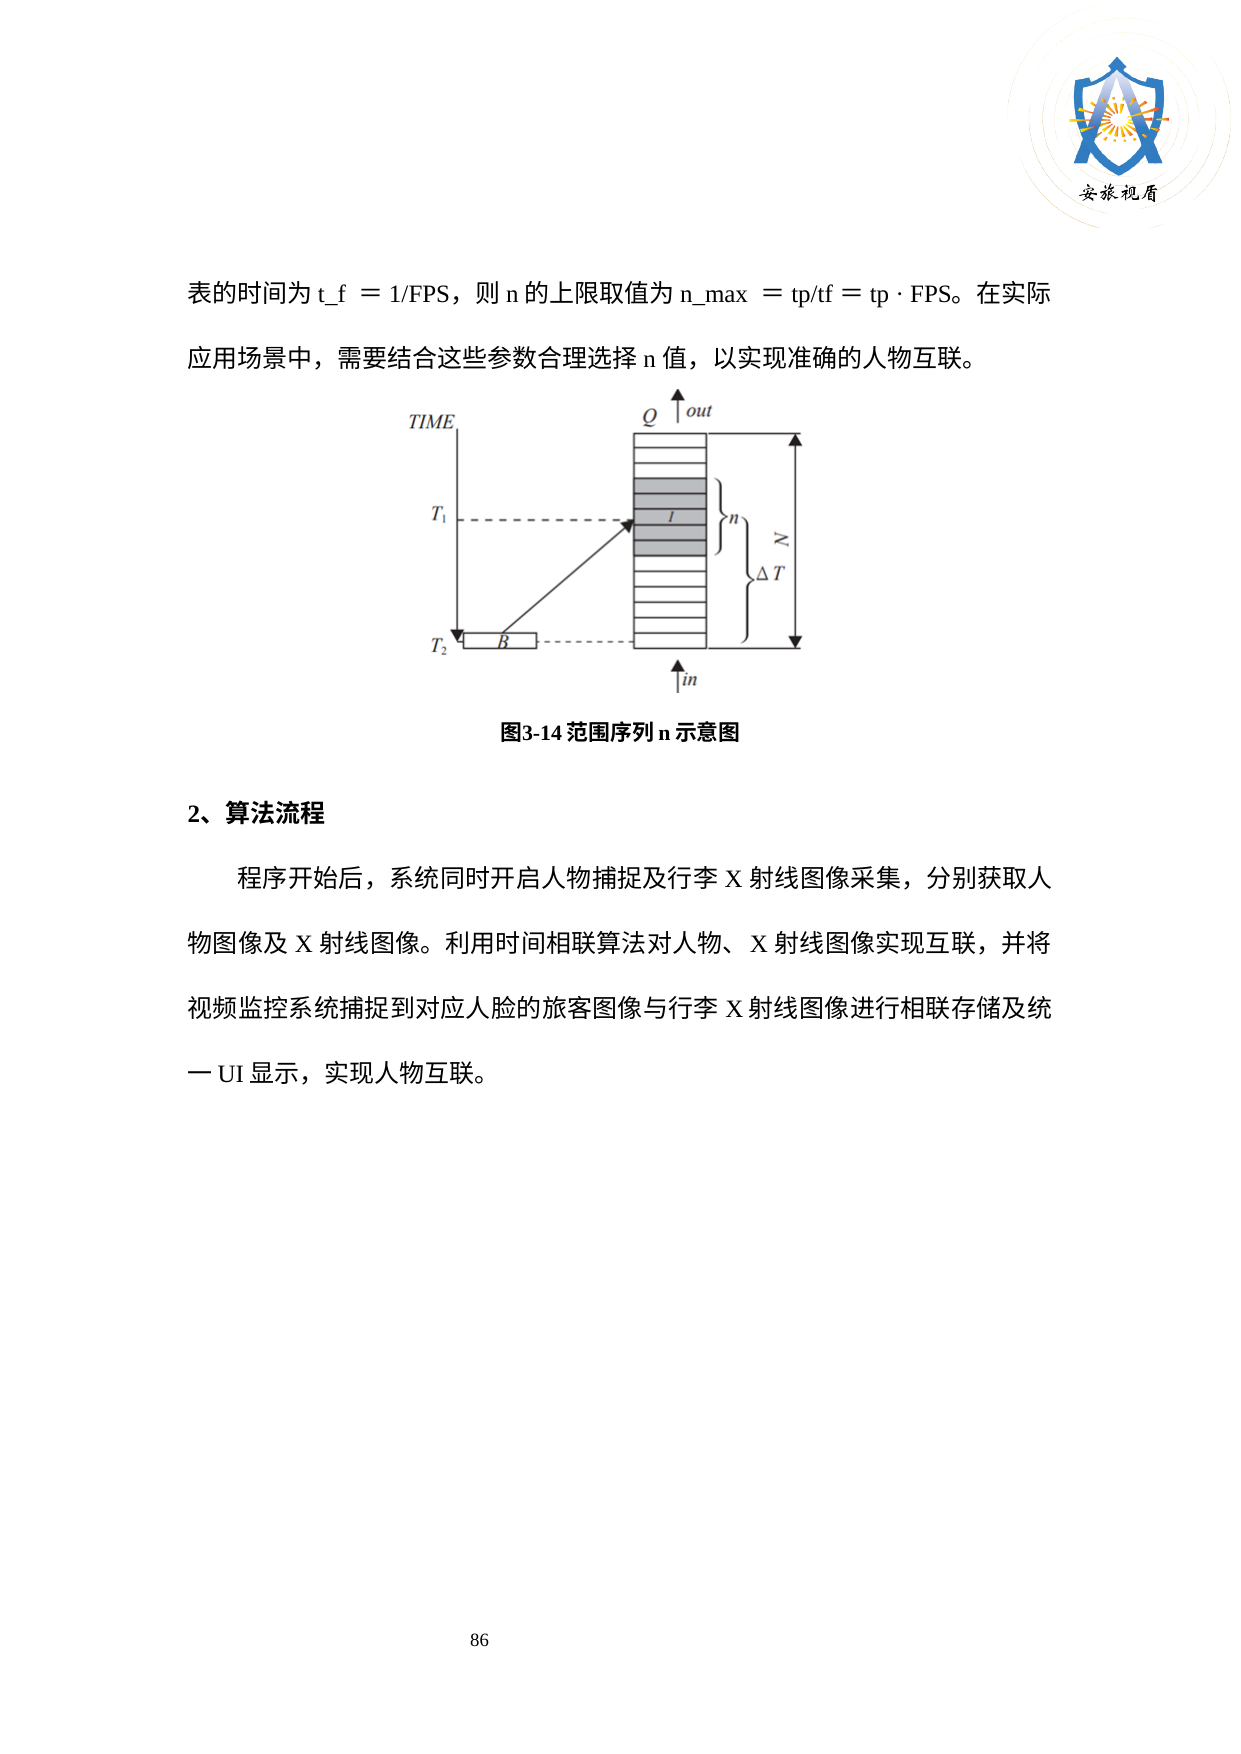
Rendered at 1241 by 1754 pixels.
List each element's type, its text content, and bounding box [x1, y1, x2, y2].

text 程序开始后，系统同时开启人物捕捉及行李 X 射线图像采集，分别获取人物图像及 X 射线图像。利用时间相联算法对人物、X 射线图像实现互联，并将视频监控系统捕捉到对应人脸的旅客图像与行李X射线图像进行相联存储及统一UI显示，实现人物互联。 [187, 844, 1053, 1104]
text 2、算法流程 [187, 779, 1053, 844]
picture [1007, 4, 1231, 228]
text 图3-14范围序列n示意图 [187, 714, 1053, 747]
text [187, 162, 1053, 389]
picture [392, 389, 848, 693]
